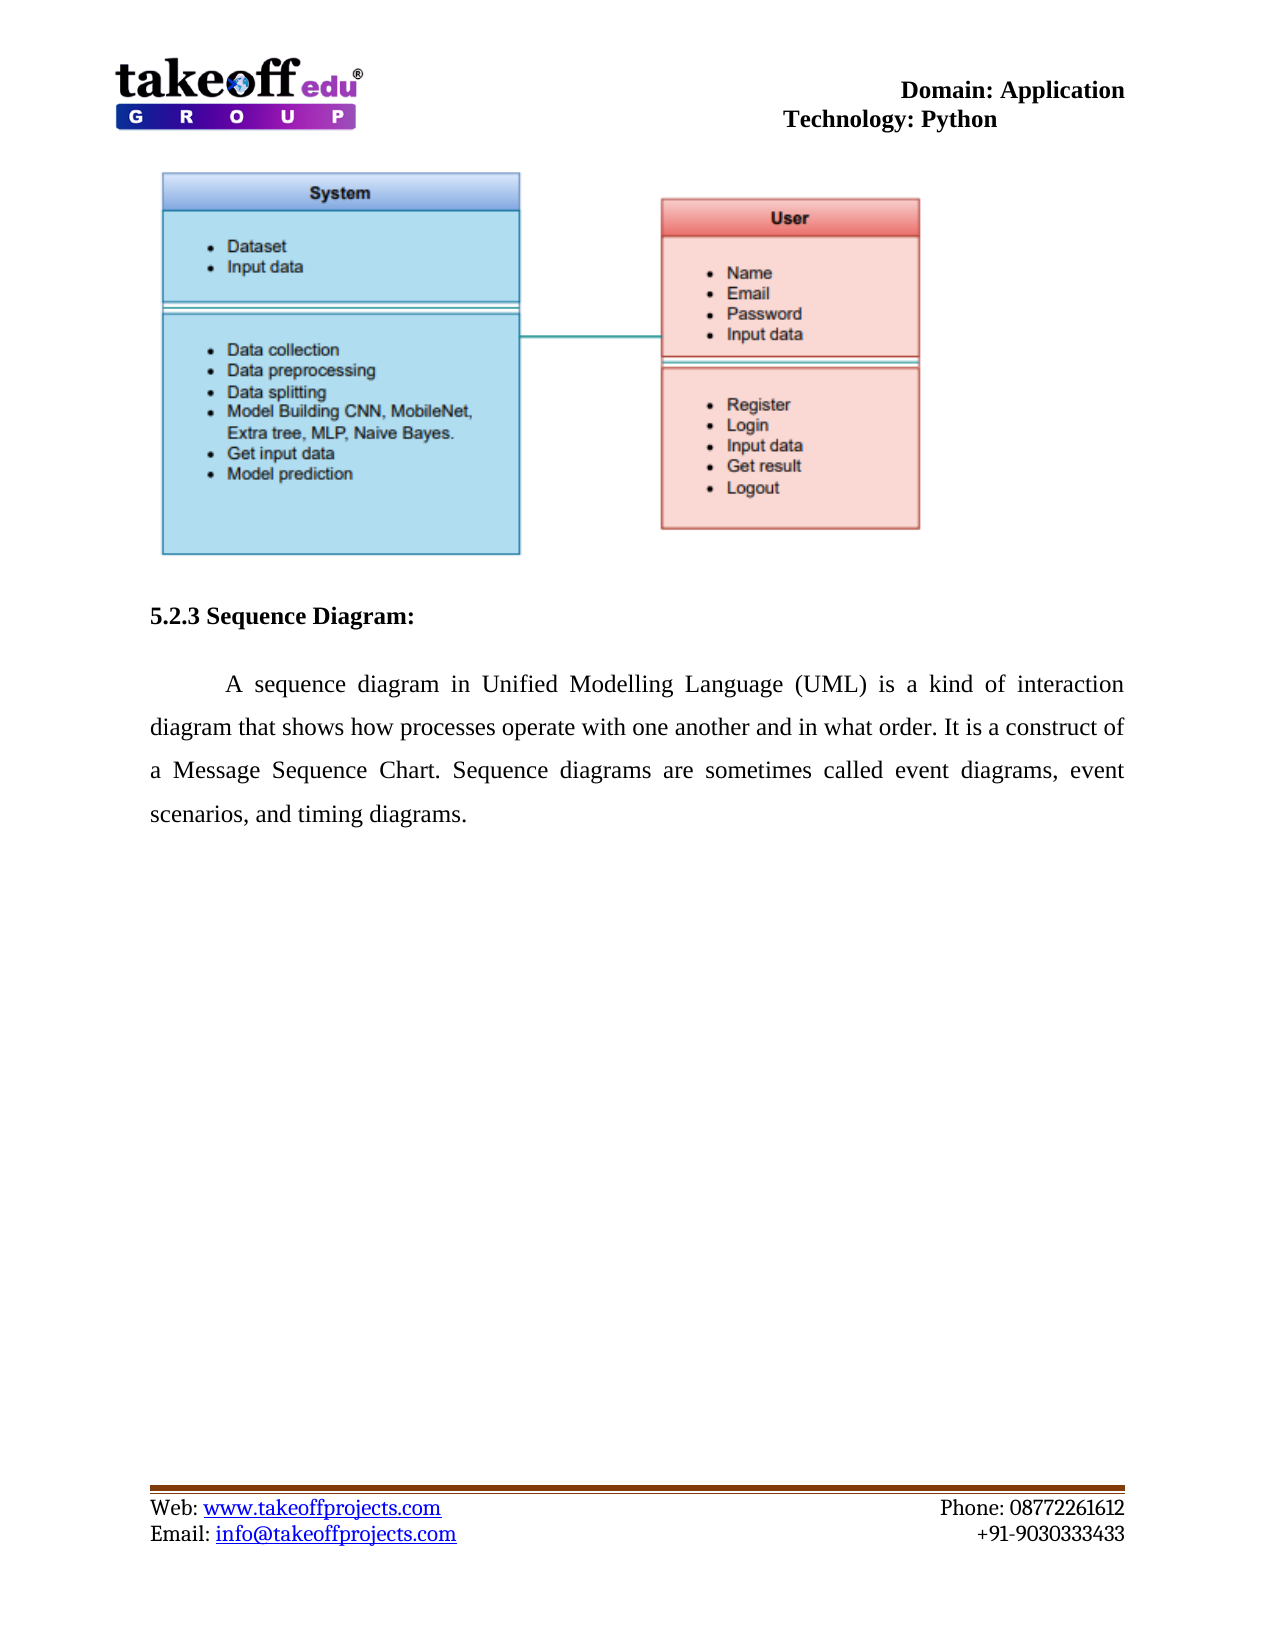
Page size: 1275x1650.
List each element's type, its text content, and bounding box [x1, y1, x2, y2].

picture [150, 160, 933, 563]
picture [112, 53, 366, 140]
text 5.2.3 Sequence Diagram: [150, 601, 1125, 630]
text A sequence diagram in Unified Modelling Language (UML) is a kind of interaction diagram that shows how processes operate with one another and in what order. It is a construct of a Message Sequence Chart. Sequence diagrams are sometimes called event diagrams, event scenarios, and timing diagrams. [150, 669, 1125, 827]
